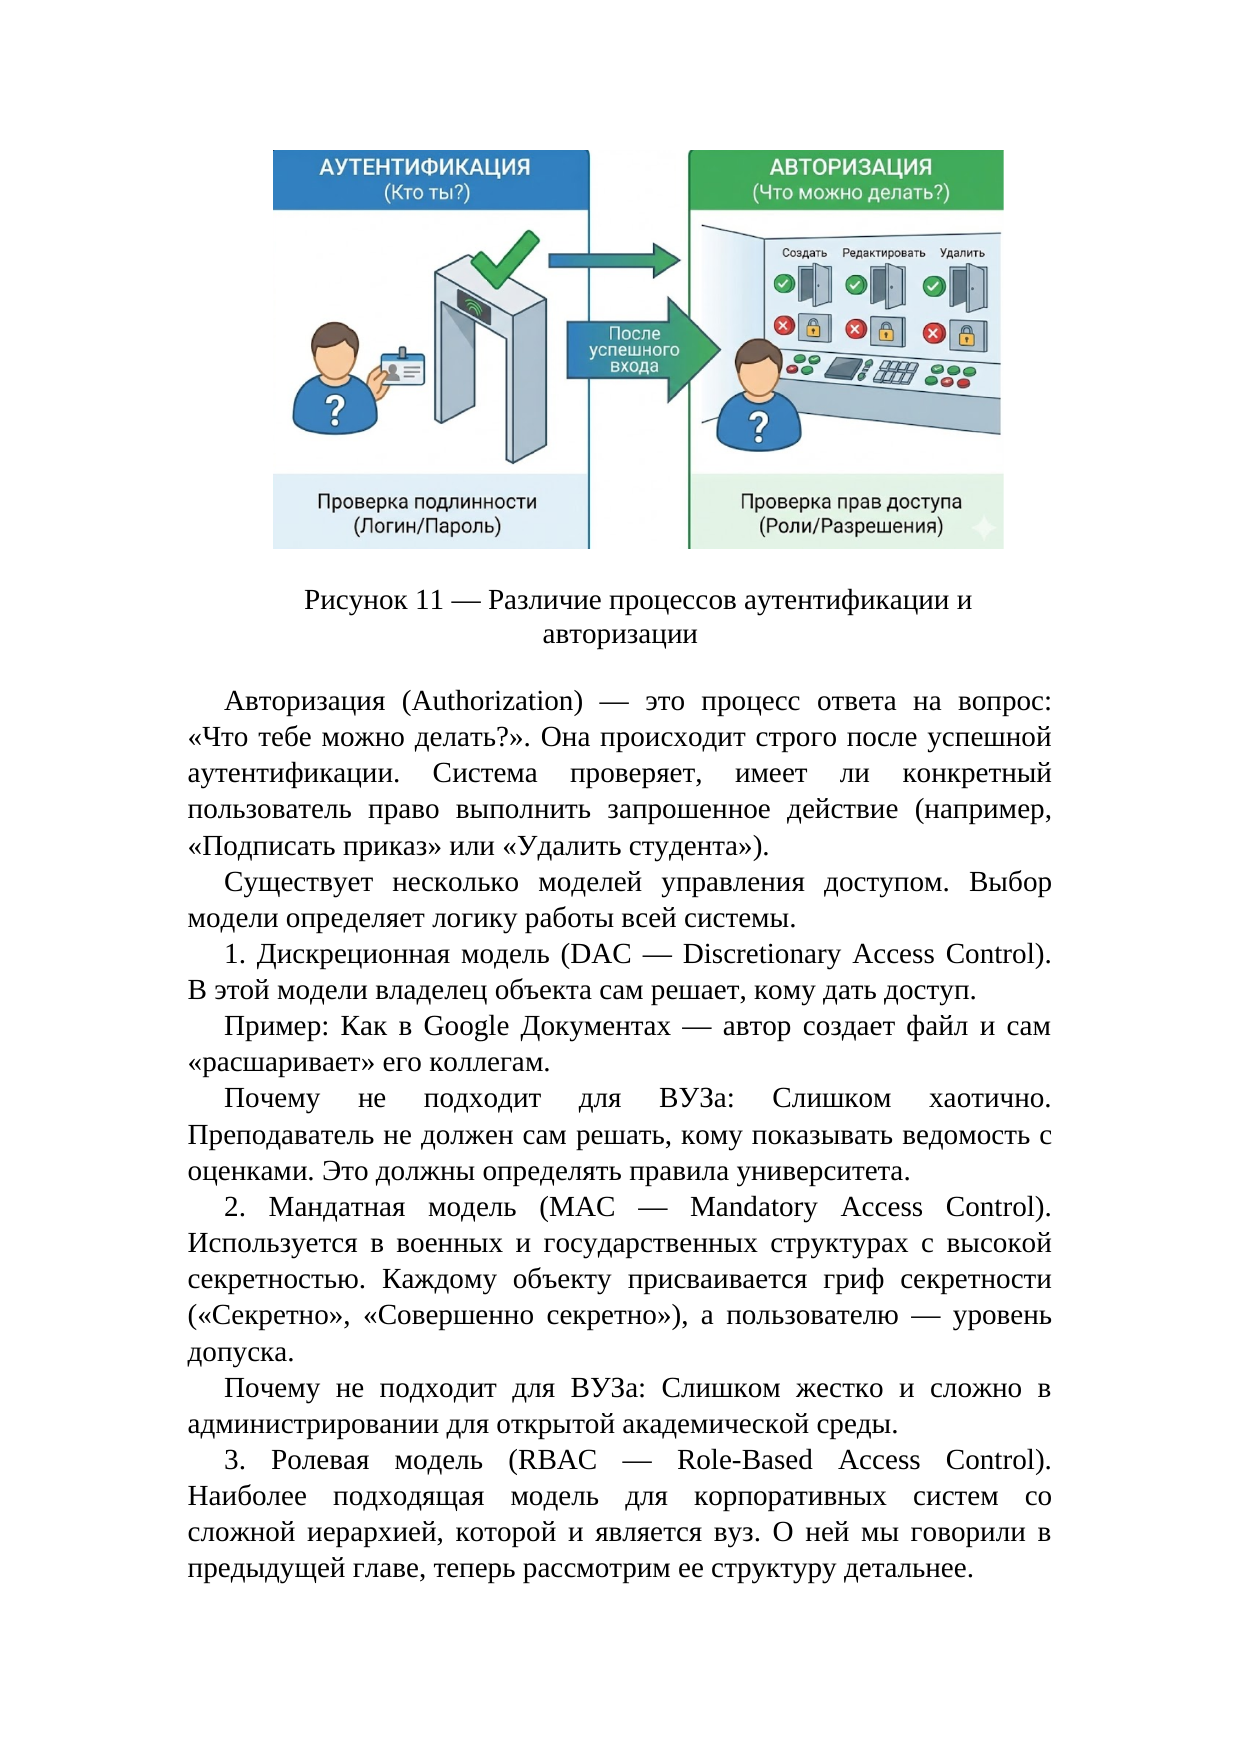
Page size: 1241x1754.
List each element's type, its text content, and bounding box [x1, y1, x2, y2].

picture [273, 150, 1004, 549]
text 1. Дискреционная модель (DAC — Discretionary Access Control). В этой модели владелец объекта сам решает, кому дать доступ. [187, 936, 1053, 1006]
text Рисунок 11 — Различие процессов аутентификации и авторизации [187, 582, 1053, 649]
text Почему не подходит для ВУЗа: Слишком хаотично. Преподаватель не должен сам решать, кому показывать ведомость с оценками. Это должны определять правила университета. [187, 1081, 1053, 1186]
text Пример: Как в Google Документах — автор создает файл и сам «расшаривает» его коллегам. [187, 1008, 1053, 1078]
text Почему не подходит для ВУЗа: Слишком жестко и сложно в администрировании для открытой академической среды. [187, 1370, 1053, 1439]
text Авторизация (Authorization) — это процесс ответа на вопрос: «Что тебе можно делать?». Она происходит строго после успешной аутентификации. Система проверяет, имеет ли конкретный пользователь право выполнить запрошенное действие (например, «Подписать приказ» или «Удалить студента»). [187, 683, 1053, 861]
text 2. Мандатная модель (MAC — Mandatory Access Control). Используется в военных и государственных структурах с высокой секретностью. Каждому объекту присваивается гриф секретности («Секретно», «Совершенно секретно»), а пользователю — уровень допуска. [187, 1189, 1053, 1367]
text Существует несколько моделей управления доступом. Выбор модели определяет логику работы всей системы. [187, 864, 1053, 933]
text 3. Ролевая модель (RBAC — Role-Based Access Control). Наиболее подходящая модель для корпоративных систем со сложной иерархией, которой и является вуз. О ней мы говорили в предыдущей главе, теперь рассмотрим ее структуру детальнее. [187, 1442, 1053, 1584]
